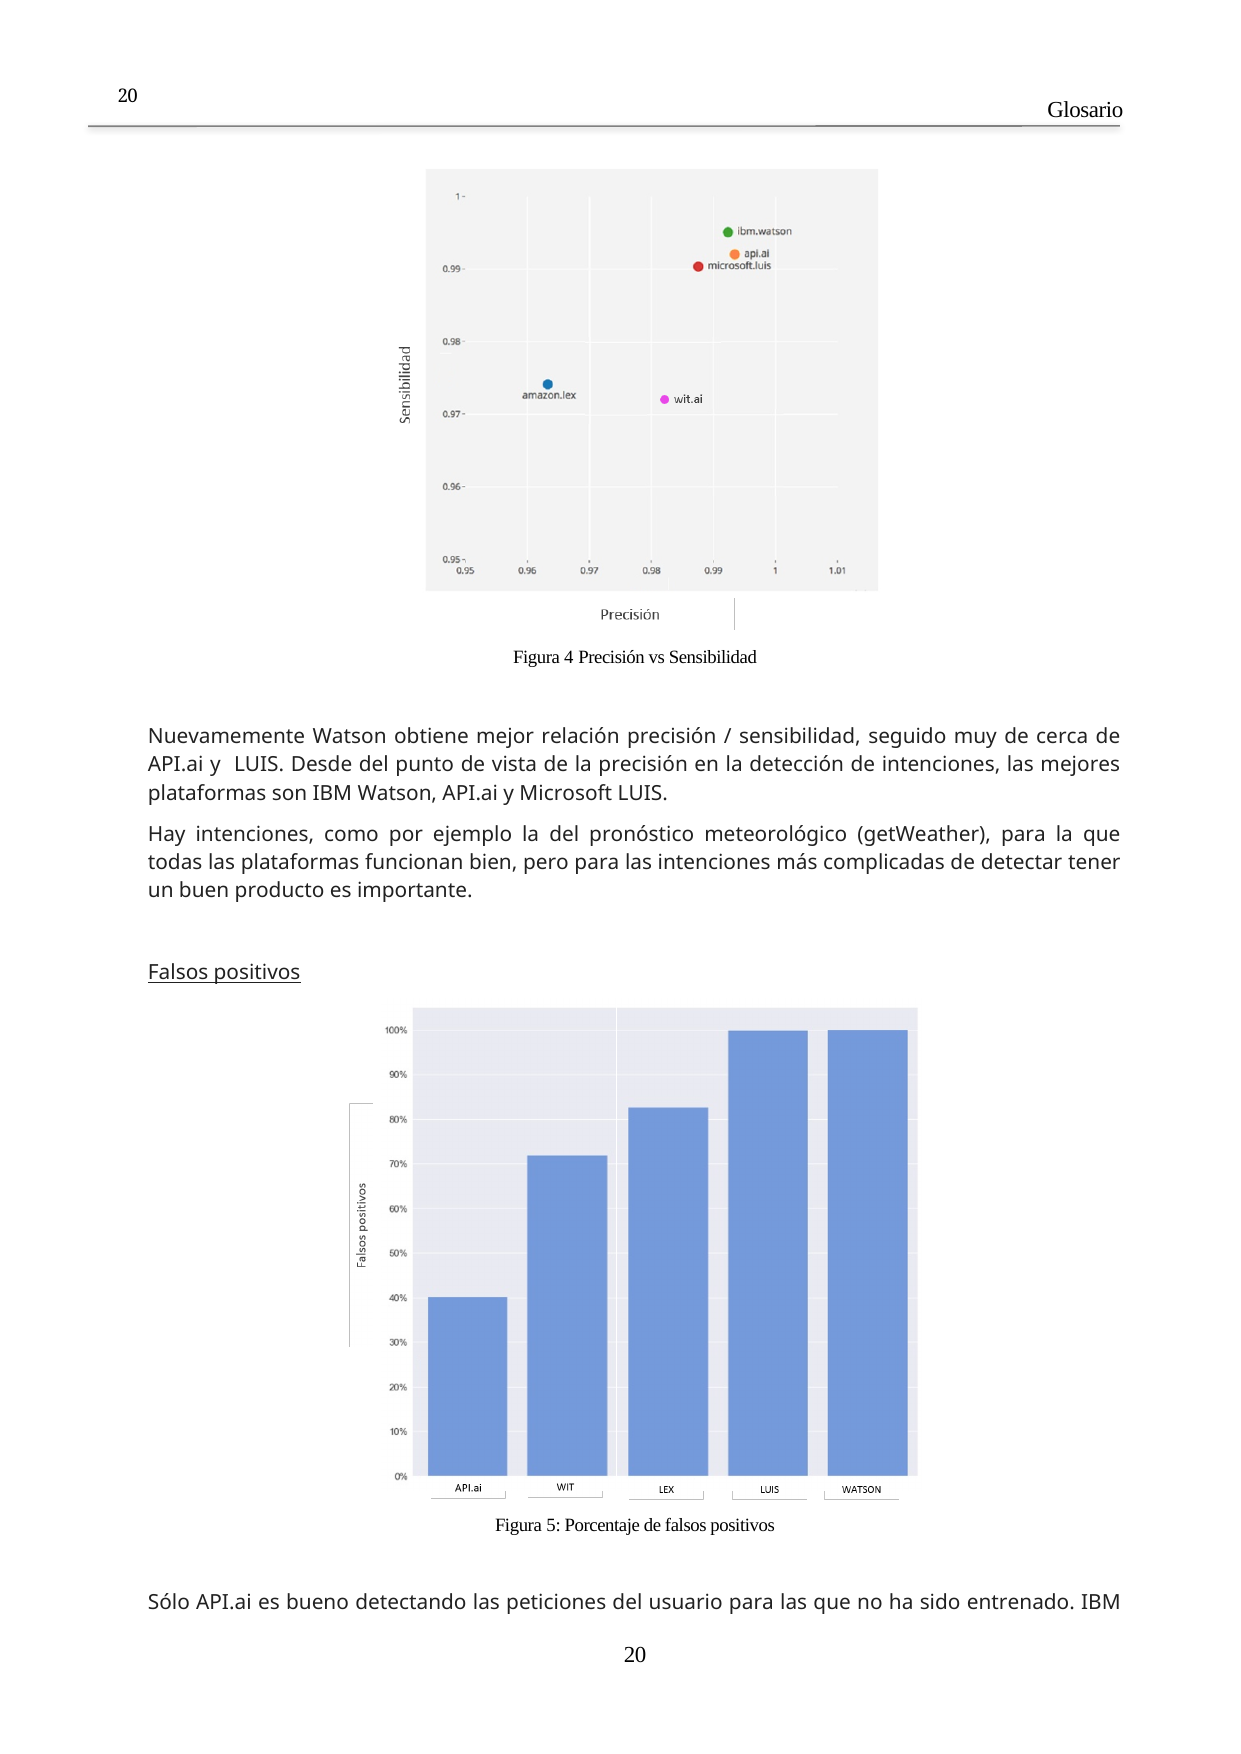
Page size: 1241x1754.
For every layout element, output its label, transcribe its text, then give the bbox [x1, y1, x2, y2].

picture [388, 159, 882, 634]
picture [348, 998, 922, 1502]
subtitle Falsos positivos [148, 957, 1122, 986]
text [148, 1587, 1122, 1616]
text Nuevamemente Watson obtiene mejor relación precisión / sensibilidad, seguido muy de cerca de API.ai y LUIS. Desde del punto de vista de la precisión en la detección de intenciones, las mejores plataformas son IBM Watson, API.ai y Microsoft LUIS. [148, 721, 1122, 806]
text Hay intenciones, como por ejemplo la del pronóstico meteorológico (getWeather), para la que todas las plataformas funcionan bien, pero para las intenciones más complicadas de detectar tener un buen producto es importante. [148, 819, 1122, 904]
